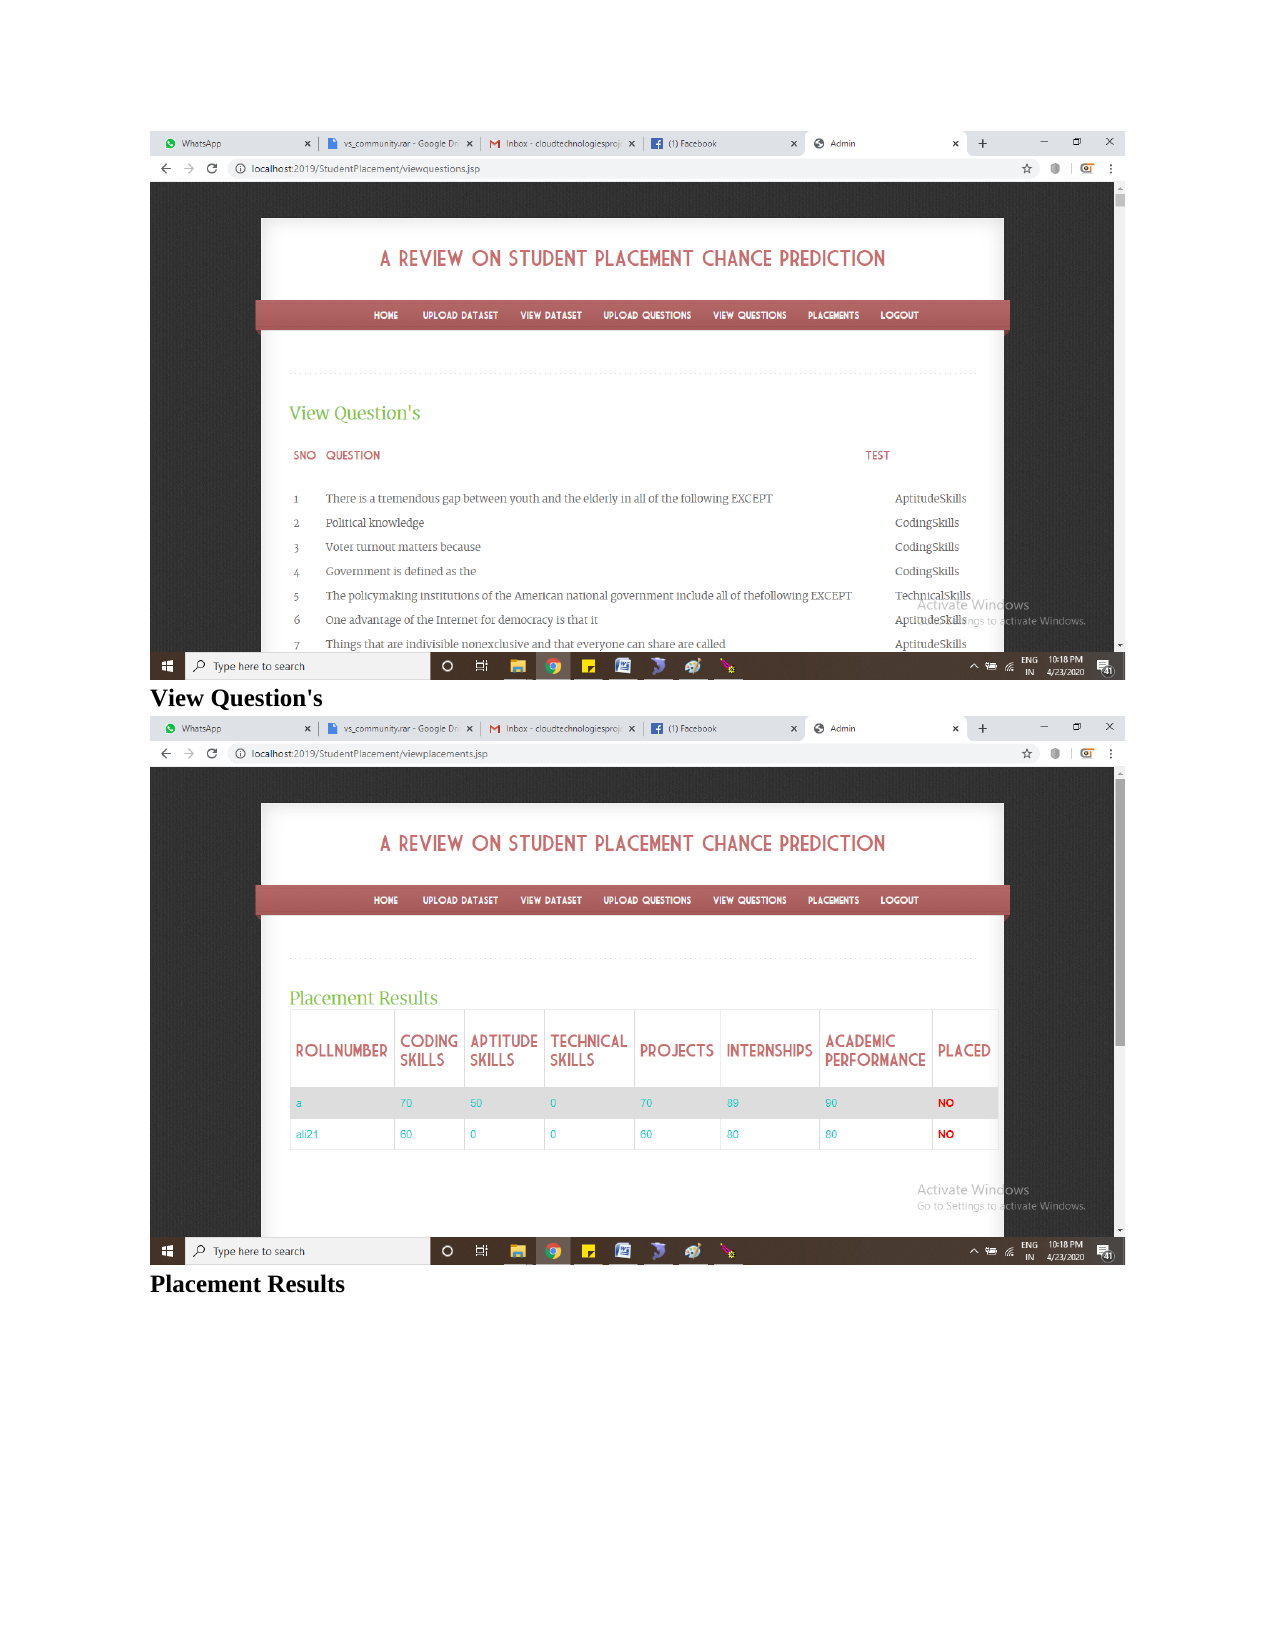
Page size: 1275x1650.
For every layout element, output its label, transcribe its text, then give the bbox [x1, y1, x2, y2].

text View Question's [150, 683, 1125, 712]
picture [150, 716, 1125, 1265]
picture [150, 131, 1125, 680]
text Placement Results [150, 1269, 1125, 1298]
